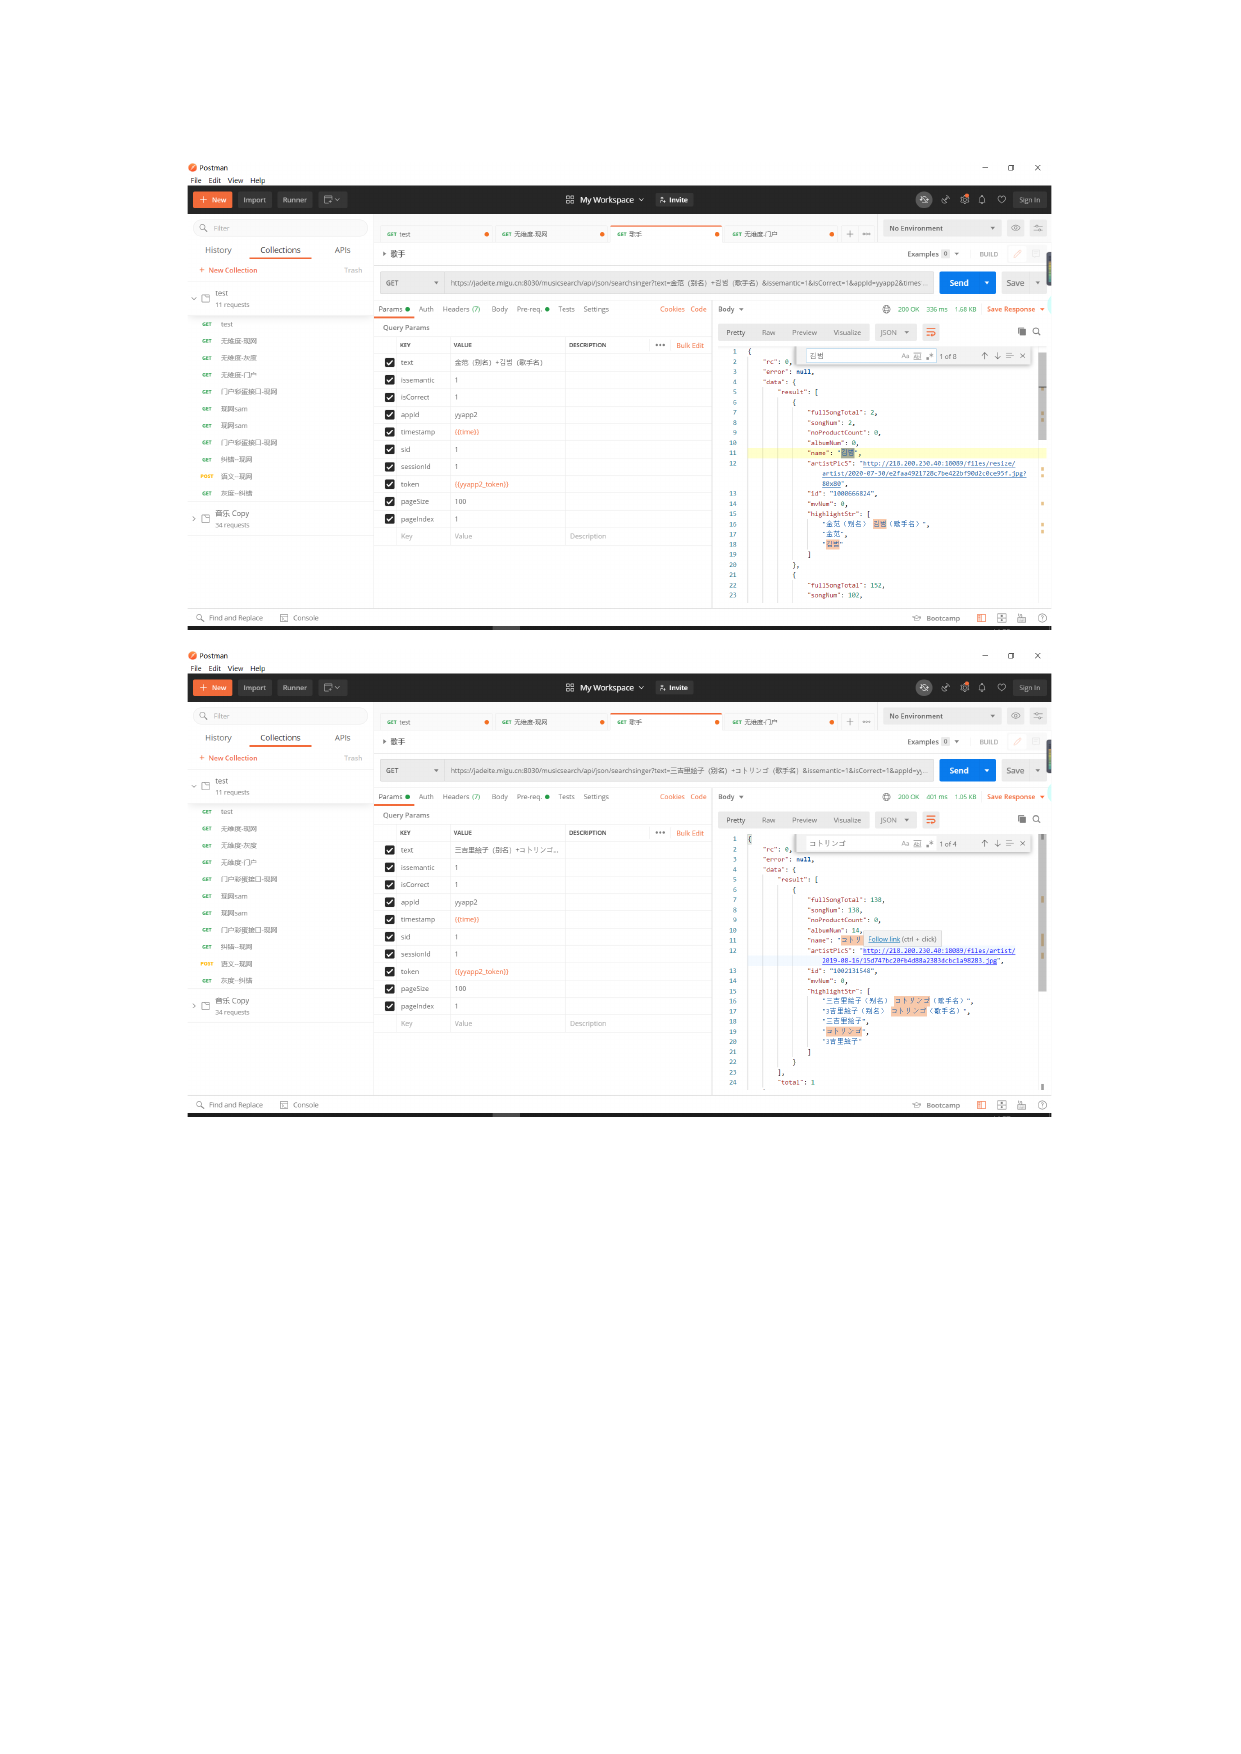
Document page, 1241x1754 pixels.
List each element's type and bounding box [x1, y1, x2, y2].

picture [187, 162, 1052, 630]
picture [187, 649, 1052, 1117]
